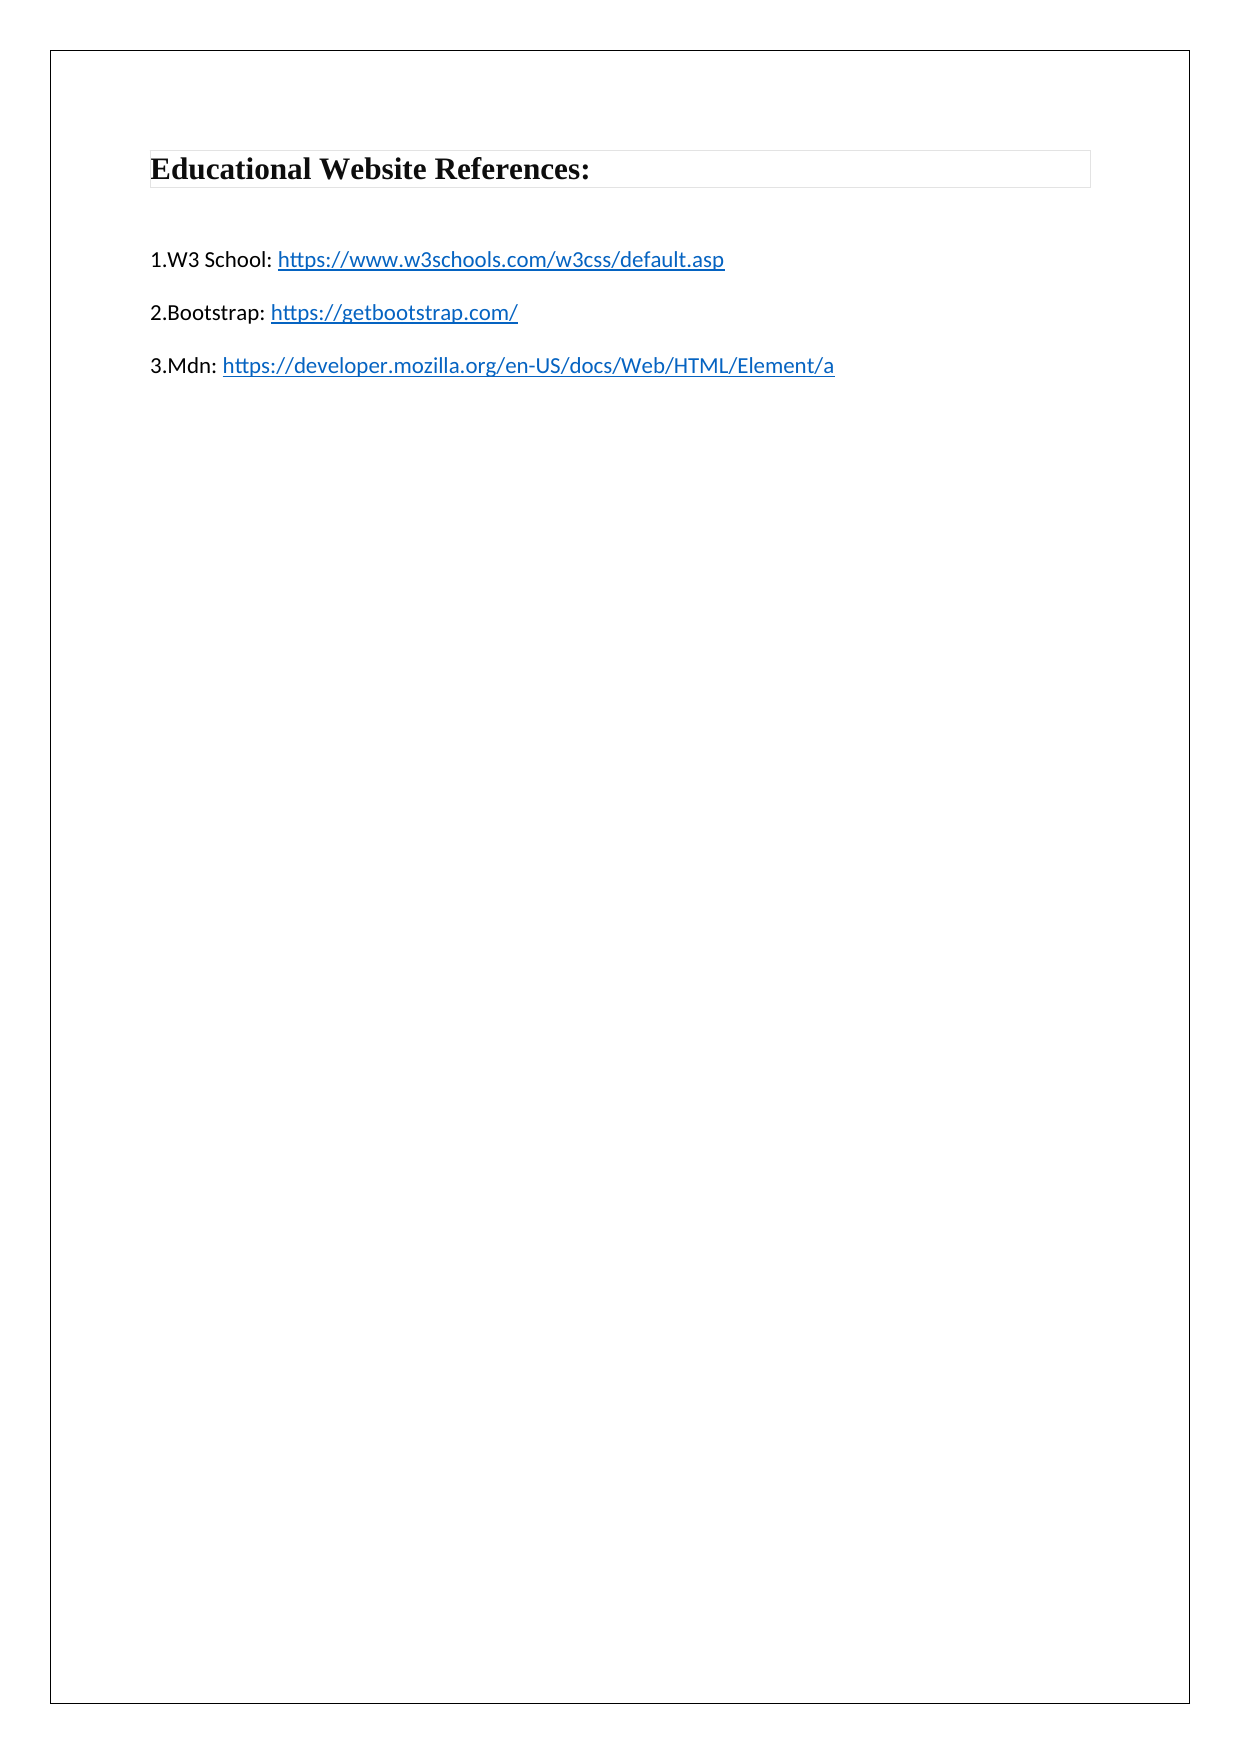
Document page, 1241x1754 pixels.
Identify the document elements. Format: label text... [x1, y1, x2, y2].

text 1.W3 School: https://www.w3schools.com/w3css/default.asp [150, 245, 1090, 273]
text 3.Mdn: https://developer.mozilla.org/en-US/docs/Web/HTML/Element/a [150, 351, 1090, 379]
text 2.Bootstrap: https://getbootstrap.com/ [150, 298, 1090, 326]
subtitle Educational Website References: [151, 151, 1090, 187]
